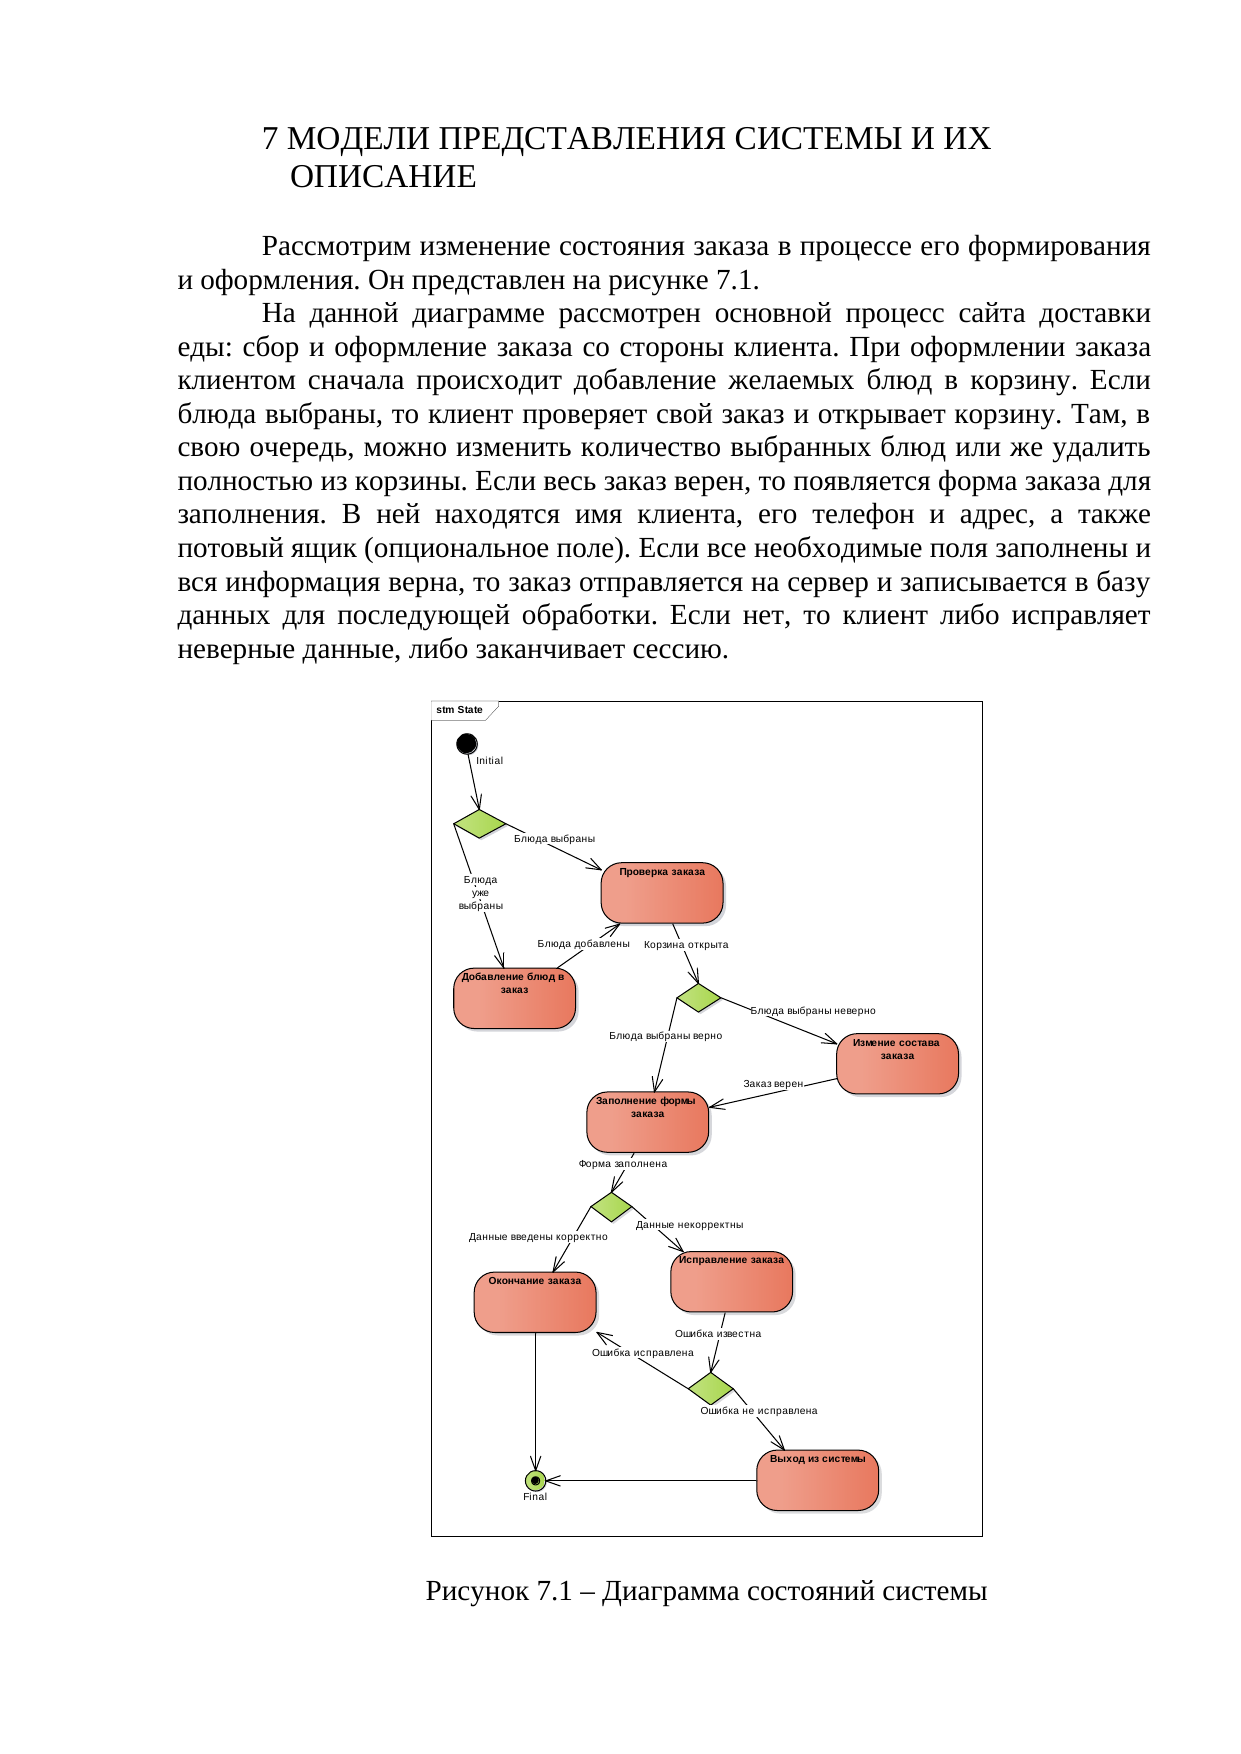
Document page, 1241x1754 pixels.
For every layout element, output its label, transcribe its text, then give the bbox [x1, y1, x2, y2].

text Рассмотрим изменение состояния заказа в процессе его формирования и оформления. Он представлен на рисунке 7.1. [177, 228, 1152, 295]
text На данной диаграмме рассмотрен основной процесс сайта доставки еды: сбор и оформление заказа со стороны клиента. При оформлении заказа клиентом сначала происходит добавление желаемых блюд в корзину. Если блюда выбраны, то клиент проверяет свой заказ и открывает корзину. Там, в свою очередь, можно изменить количество выбранных блюд или же удалить полностью из корзины. Если весь заказ верен, то появляется форма заказа для заполнения. В ней находятся имя клиента, его телефон и адрес, а также потовый ящик (опциональное поле). Если все необходимые поля заполнены и вся информация верна, то заказ отправляется на сервер и записывается в базу данных для последующей обработки. Если нет, то клиент либо исправляет неверные данные, либо заканчивает сессию. [177, 295, 1152, 664]
subtitle 7 МОДЕЛИ ПРЕДСТАВЛЕНИЯ СИСТЕМЫ И ИХ ОПИСАНИЕ [262, 118, 1152, 195]
text Рисунок 7.1 – Диаграмма состояний системы [177, 1573, 1152, 1606]
